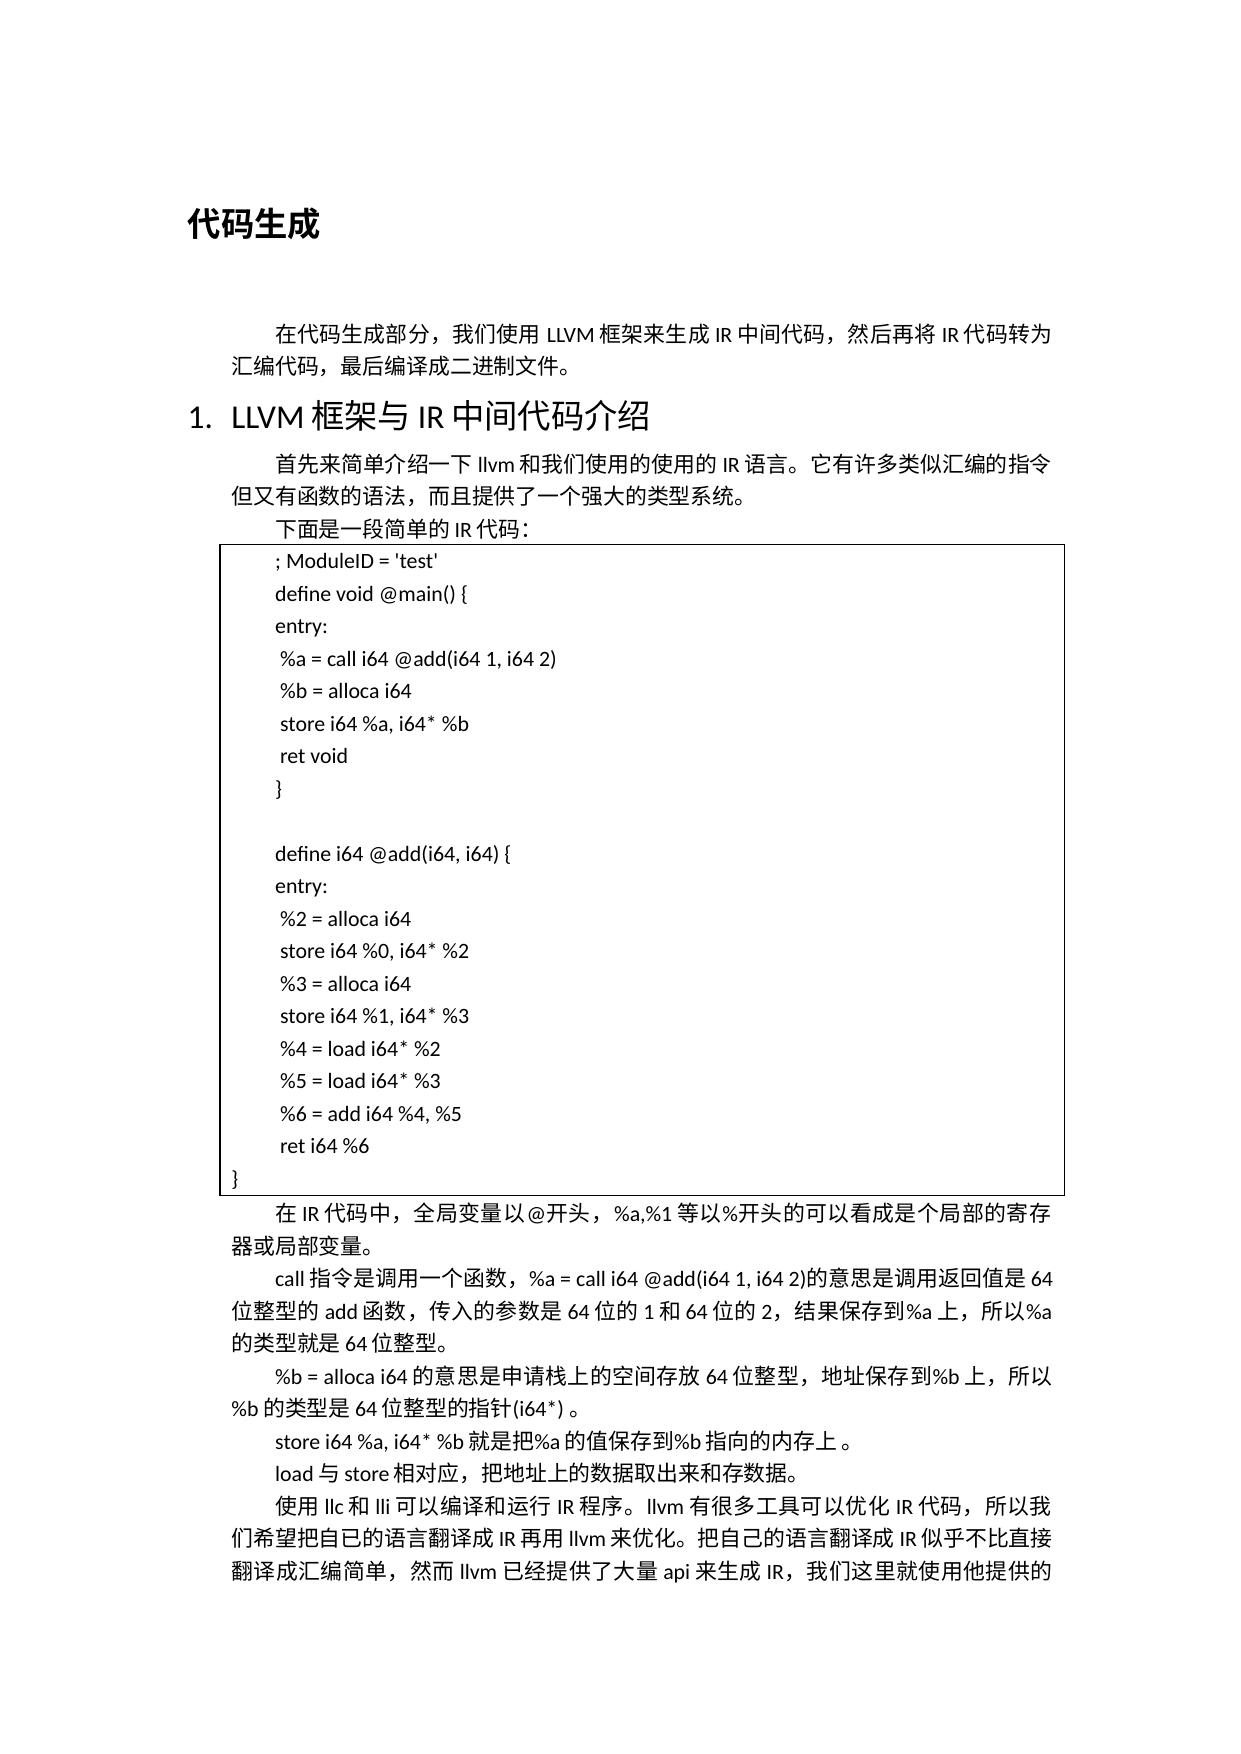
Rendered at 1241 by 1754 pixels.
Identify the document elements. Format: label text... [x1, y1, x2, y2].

table_header ; ModuleID = 'test' define void @main() { entry: %a = call i64 @add(i64 1, i64 2) %b = alloca i64 store i64 %a, i64* %b ret void } define i64 @add(i64, i64) { entry: %2 = alloca i64 store i64 %0, i64* %2 %3 = alloca i64 store i64 %1, i64* %3 %4 = load i64* %2 %5 = load i64* %3 %6 = add i64 %4, %5 ret i64 %6 } [221, 545, 1064, 1195]
list load与store相对应，把地址上的数据取出来和存数据。 [231, 1456, 1053, 1488]
list 首先来简单介绍一下llvm和我们使用的使用的IR语言。它有许多类似汇编的指令但又有函数的语法，而且提供了一个强大的类型系统。 [231, 446, 1053, 511]
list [231, 1488, 1053, 1586]
list %b = alloca i64的意思是申请栈上的空间存放64位整型，地址保存到%b上，所以%b的类型是64位整型的指针(i64*) 。 [231, 1358, 1053, 1423]
list 在代码生成部分，我们使用LLVM框架来生成IR中间代码，然后再将IR代码转为汇编代码，最后编译成二进制文件。 [231, 316, 1053, 381]
list store i64 %a, i64* %b就是把%a的值保存到%b指向的内存上 。 [231, 1423, 1053, 1456]
list call指令是调用一个函数，%a = call i64 @add(i64 1, i64 2)的意思是调用返回值是64位整型的add函数，传入的参数是64位的1和64位的2，结果保存到%a上，所以%a的类型就是64位整型。 [231, 1261, 1053, 1358]
list LLVM框架与IR中间代码介绍 [187, 381, 1053, 446]
subtitle 代码生成 [187, 189, 1053, 254]
list 下面是一段简单的IR代码： [231, 511, 1053, 544]
list 在IR代码中，全局变量以@开头，%a,%1等以%开头的可以看成是个局部的寄存器或局部变量。 [231, 1196, 1053, 1261]
